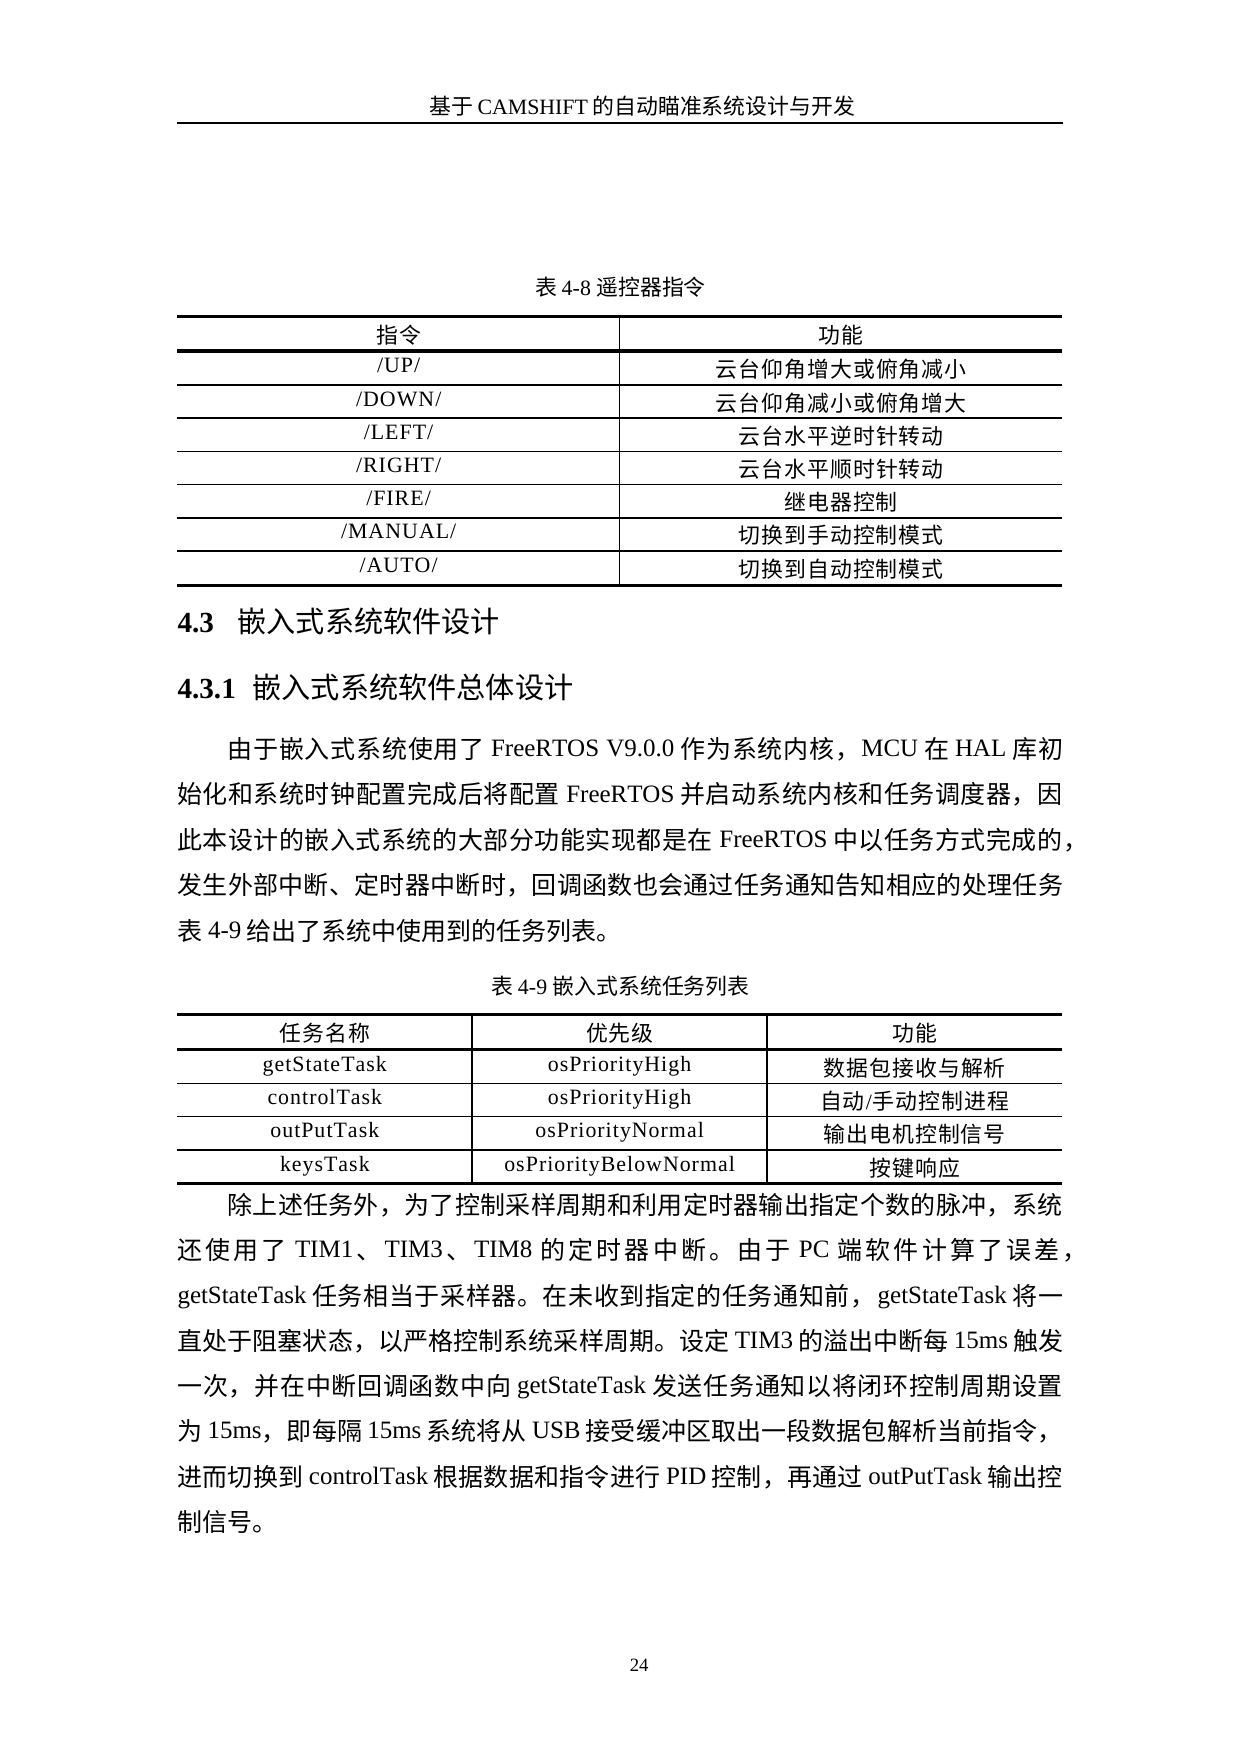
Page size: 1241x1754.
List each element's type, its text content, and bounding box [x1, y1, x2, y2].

table_header 功能 [768, 1016, 1062, 1048]
table_cell osPriorityNormal [473, 1117, 766, 1149]
table_cell 切换到自动控制模式 [620, 552, 1062, 583]
table_cell osPriorityHigh [473, 1051, 766, 1082]
table_cell 自动/手动控制进程 [768, 1084, 1062, 1116]
subtitle 嵌入式系统软件设计 [177, 599, 1063, 641]
table_cell /DOWN/ [177, 386, 619, 417]
table_cell 切换到手动控制模式 [620, 519, 1062, 550]
table_cell getStateTask [177, 1051, 471, 1082]
table_cell 继电器控制 [620, 485, 1062, 517]
table_cell 云台水平顺时针转动 [620, 452, 1062, 484]
subtitle 嵌入式系统软件总体设计 [177, 664, 1063, 707]
table_cell outPutTask [177, 1117, 471, 1149]
table_cell 云台仰角减小或俯角增大 [620, 386, 1062, 417]
table_cell /AUTO/ [177, 552, 619, 583]
table_cell osPriorityBelowNormal [473, 1151, 766, 1182]
table_cell /UP/ [177, 353, 619, 384]
table_cell 输出电机控制信号 [768, 1117, 1062, 1149]
table_cell controlTask [177, 1084, 471, 1116]
table_cell /RIGHT/ [177, 452, 619, 484]
table_header 任务名称 [177, 1016, 471, 1048]
text 除上述任务外，为了控制采样周期和利用定时器输出指定个数的脉冲，系统还使用了TIM1、TIM3、TIM8的定时器中断。由于PC端软件计算了误差，getStateTask任务相当于采样器。在未收到指定的任务通知前，getStateTask将一直处于阻塞状态，以严格控制系统采样周期。设定TIM3的溢出中断每15ms触发一次，并在中断回调函数中向getStateTask发送任务通知以将闭环控制周期设置为15ms，即每隔15ms系统将从USB接受缓冲区取出一段数据包解析当前指令，进而切换到controlTask根据数据和指令进行PID控制，再通过outPutTask输出控制信号。 [177, 1185, 1063, 1539]
table_cell 按键响应 [768, 1151, 1062, 1182]
table_cell keysTask [177, 1151, 471, 1182]
table_header 优先级 [473, 1016, 766, 1048]
table_cell osPriorityHigh [473, 1084, 766, 1116]
table_cell /MANUAL/ [177, 519, 619, 550]
table_cell /LEFT/ [177, 419, 619, 451]
table_header 指令 [177, 318, 619, 349]
table_header 功能 [620, 318, 1062, 349]
table_cell 云台水平逆时针转动 [620, 419, 1062, 451]
table_cell 云台仰角增大或俯角减小 [620, 353, 1062, 384]
table_cell 数据包接收与解析 [768, 1051, 1062, 1082]
table_cell /FIRE/ [177, 485, 619, 517]
